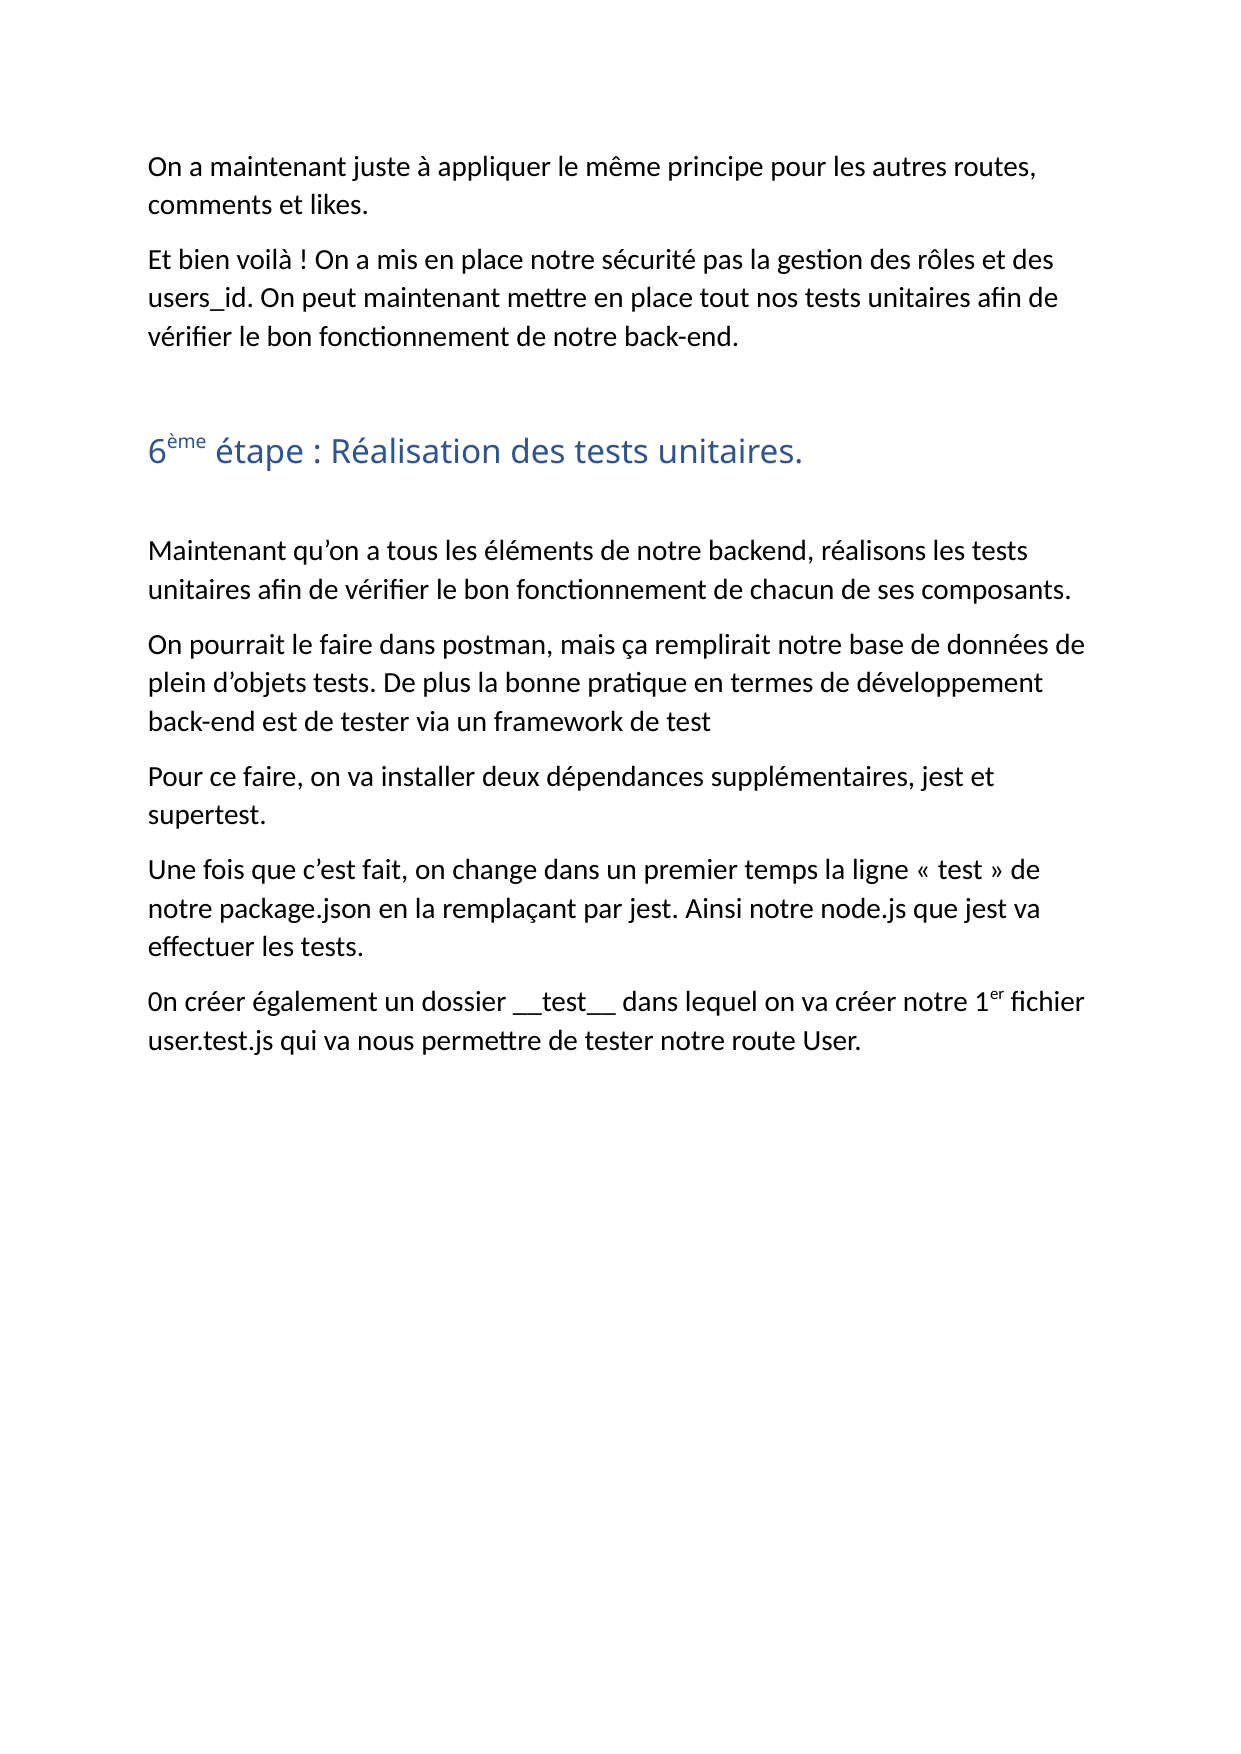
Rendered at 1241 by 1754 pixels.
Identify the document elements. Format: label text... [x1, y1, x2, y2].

text Et bien voilà ! On a mis en place notre sécurité pas la gestion des rôles et des users_id. On peut maintenant mettre en place tout nos tests unitaires afin de vérifier le bon fonctionnement de notre back-end. [148, 241, 1093, 354]
text Maintenant qu’on a tous les éléments de notre backend, réalisons les tests unitaires afin de vérifier le bon fonctionnement de chacun de ses composants. [148, 532, 1093, 606]
text On pourrait le faire dans postman, mais ça remplirait notre base de données de plein d’objets tests. De plus la bonne pratique en termes de développement back-end est de tester via un framework de test [148, 626, 1093, 738]
text Pour ce faire, on va installer deux dépendances supplémentaires, jest et supertest. [148, 758, 1093, 832]
text Une fois que c’est fait, on change dans un premier temps la ligne « test » de notre package.json en la remplaçant par jest. Ainsi notre node.js que jest va effectuer les tests. [148, 851, 1093, 964]
text 0n créer également un dossier __test__ dans lequel on va créer notre 1er fichier user.test.js qui va nous permettre de tester notre route User. [148, 983, 1093, 1057]
subtitle 6ème étape : Réalisation des tests unitaires. [148, 428, 1093, 474]
text On a maintenant juste à appliquer le même principe pour les autres routes, comments et likes. [148, 148, 1093, 222]
